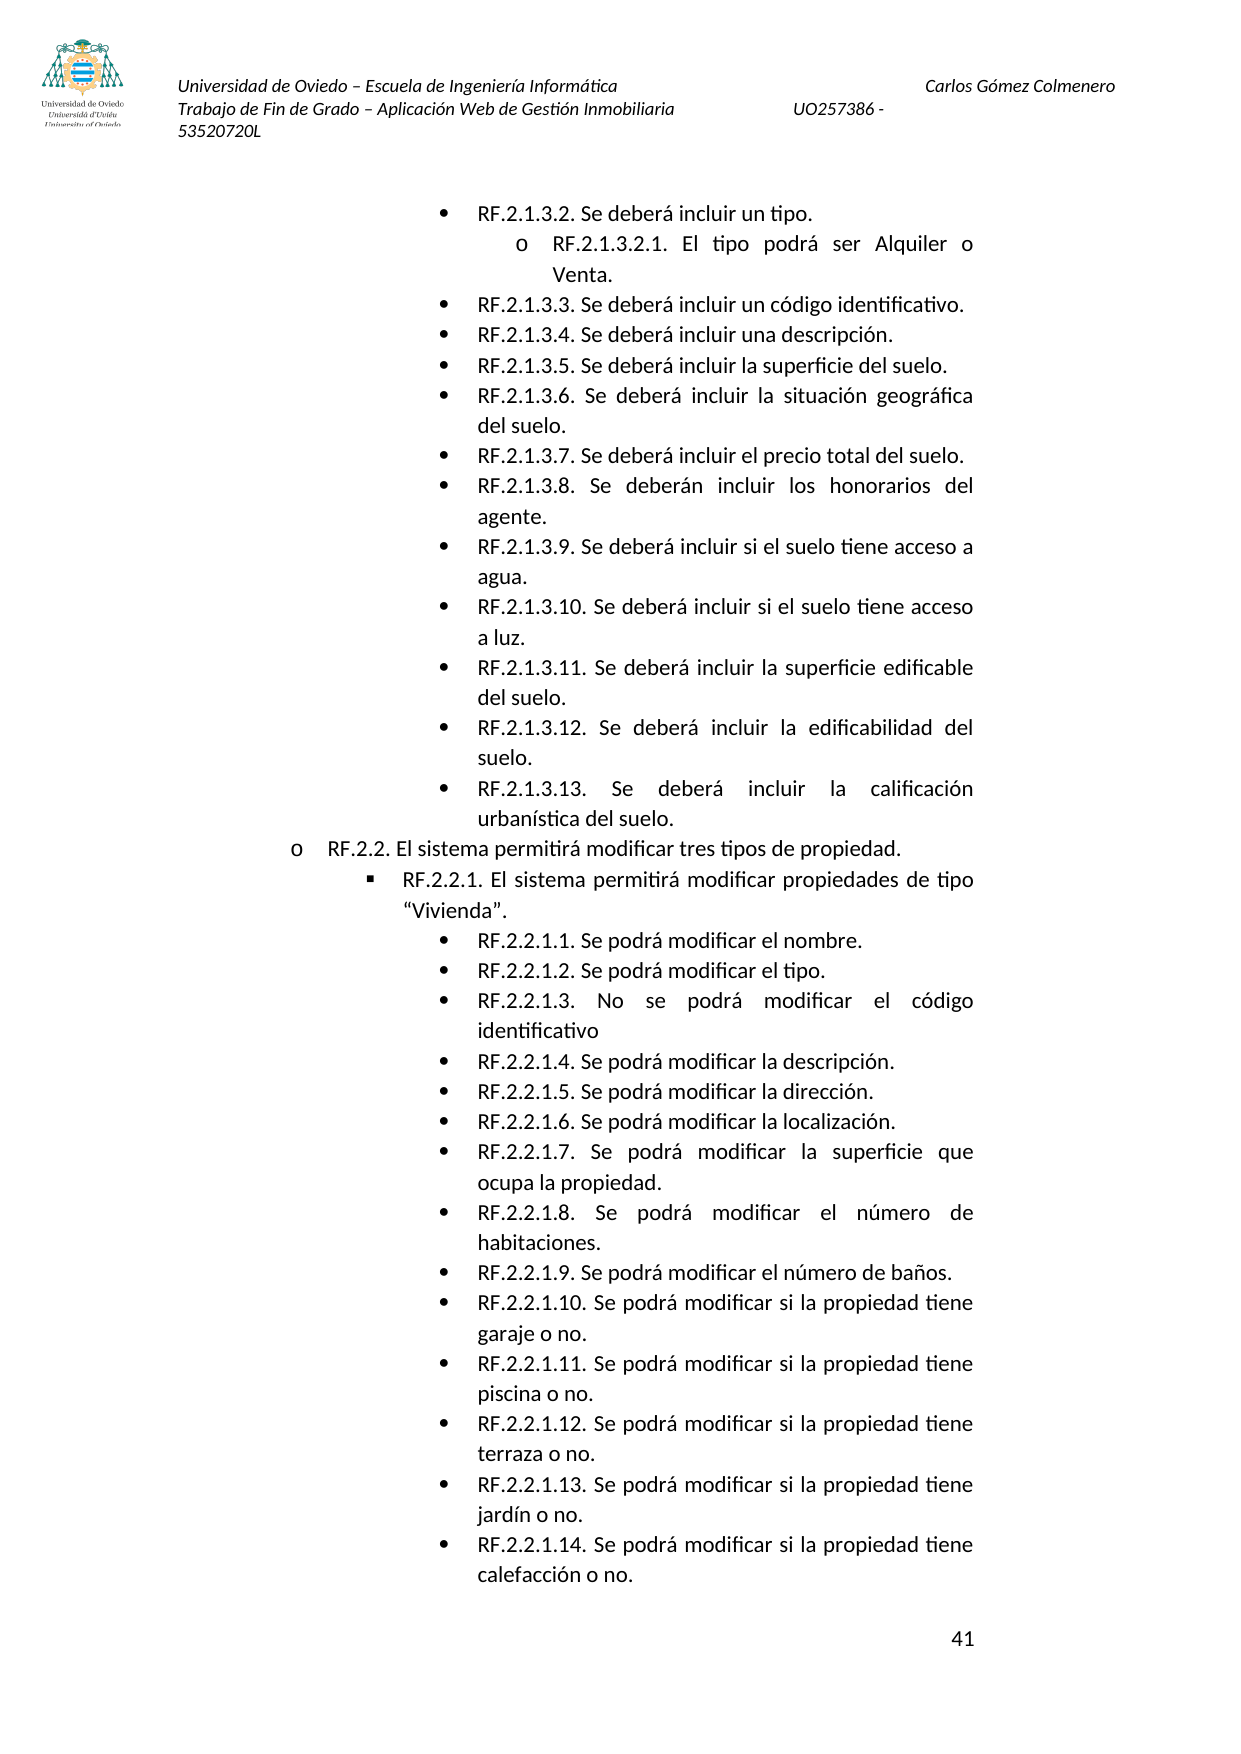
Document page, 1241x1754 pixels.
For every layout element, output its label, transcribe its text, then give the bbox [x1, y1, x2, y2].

list RF.2.1.3.2.1. El tipo podrá ser Alquiler o Venta. [515, 229, 974, 288]
list RF.2.2.1.1. Se podrá modificar el nombre. [440, 926, 974, 954]
list RF.2.2.1.3. No se podrá modificar el código identificativo [440, 986, 974, 1045]
list RF.2.2. El sistema permitirá modificar tres tipos de propiedad. [290, 834, 974, 863]
list RF.2.2.1.7. Se podrá modificar la superficie que ocupa la propiedad. [440, 1137, 974, 1196]
list RF.2.2.1.10. Se podrá modificar si la propiedad tiene garaje o no. [440, 1288, 974, 1347]
list RF.2.1.3.3. Se deberá incluir un código identificativo. [440, 290, 974, 318]
list RF.2.1.3.2. Se deberá incluir un tipo. [440, 199, 974, 227]
list RF.2.2.1.6. Se podrá modificar la localización. [440, 1107, 974, 1135]
list RF.2.2.1. El sistema permitirá modificar propiedades de tipo “Vivienda”. [365, 866, 974, 924]
list RF.2.2.1.5. Se podrá modificar la dirección. [440, 1077, 974, 1105]
list RF.2.1.3.6. Se deberá incluir la situación geográfica del suelo. [440, 381, 974, 439]
list RF.2.2.1.2. Se podrá modificar el tipo. [440, 956, 974, 984]
list RF.2.1.3.8. Se deberán incluir los honorarios del agente. [440, 472, 974, 530]
list RF.2.1.3.10. Se deberá incluir si el suelo tiene acceso a luz. [440, 592, 974, 651]
list RF.2.1.3.12. Se deberá incluir la edificabilidad del suelo. [440, 713, 974, 772]
list RF.2.1.3.7. Se deberá incluir el precio total del suelo. [440, 441, 974, 469]
list RF.2.1.3.9. Se deberá incluir si el suelo tiene acceso a agua. [440, 532, 974, 590]
list RF.2.2.1.12. Se podrá modificar si la propiedad tiene terraza o no. [440, 1409, 974, 1468]
list RF.2.1.3.13. Se deberá incluir la calificación urbanística del suelo. [440, 774, 974, 832]
list RF.2.2.1.4. Se podrá modificar la descripción. [440, 1047, 974, 1075]
list RF.2.2.1.8. Se podrá modificar el número de habitaciones. [440, 1198, 974, 1256]
picture [36, 38, 124, 126]
list RF.2.1.3.4. Se deberá incluir una descripción. [440, 321, 974, 349]
list RF.2.2.1.11. Se podrá modificar si la propiedad tiene piscina o no. [440, 1349, 974, 1407]
list RF.2.2.1.14. Se podrá modificar si la propiedad tiene calefacción o no. [440, 1530, 974, 1588]
list RF.2.1.3.5. Se deberá incluir la superficie del suelo. [440, 351, 974, 379]
list RF.2.2.1.13. Se podrá modificar si la propiedad tiene jardín o no. [440, 1470, 974, 1528]
list RF.2.1.3.11. Se deberá incluir la superficie edificable del suelo. [440, 653, 974, 711]
list RF.2.2.1.9. Se podrá modificar el número de baños. [440, 1258, 974, 1286]
